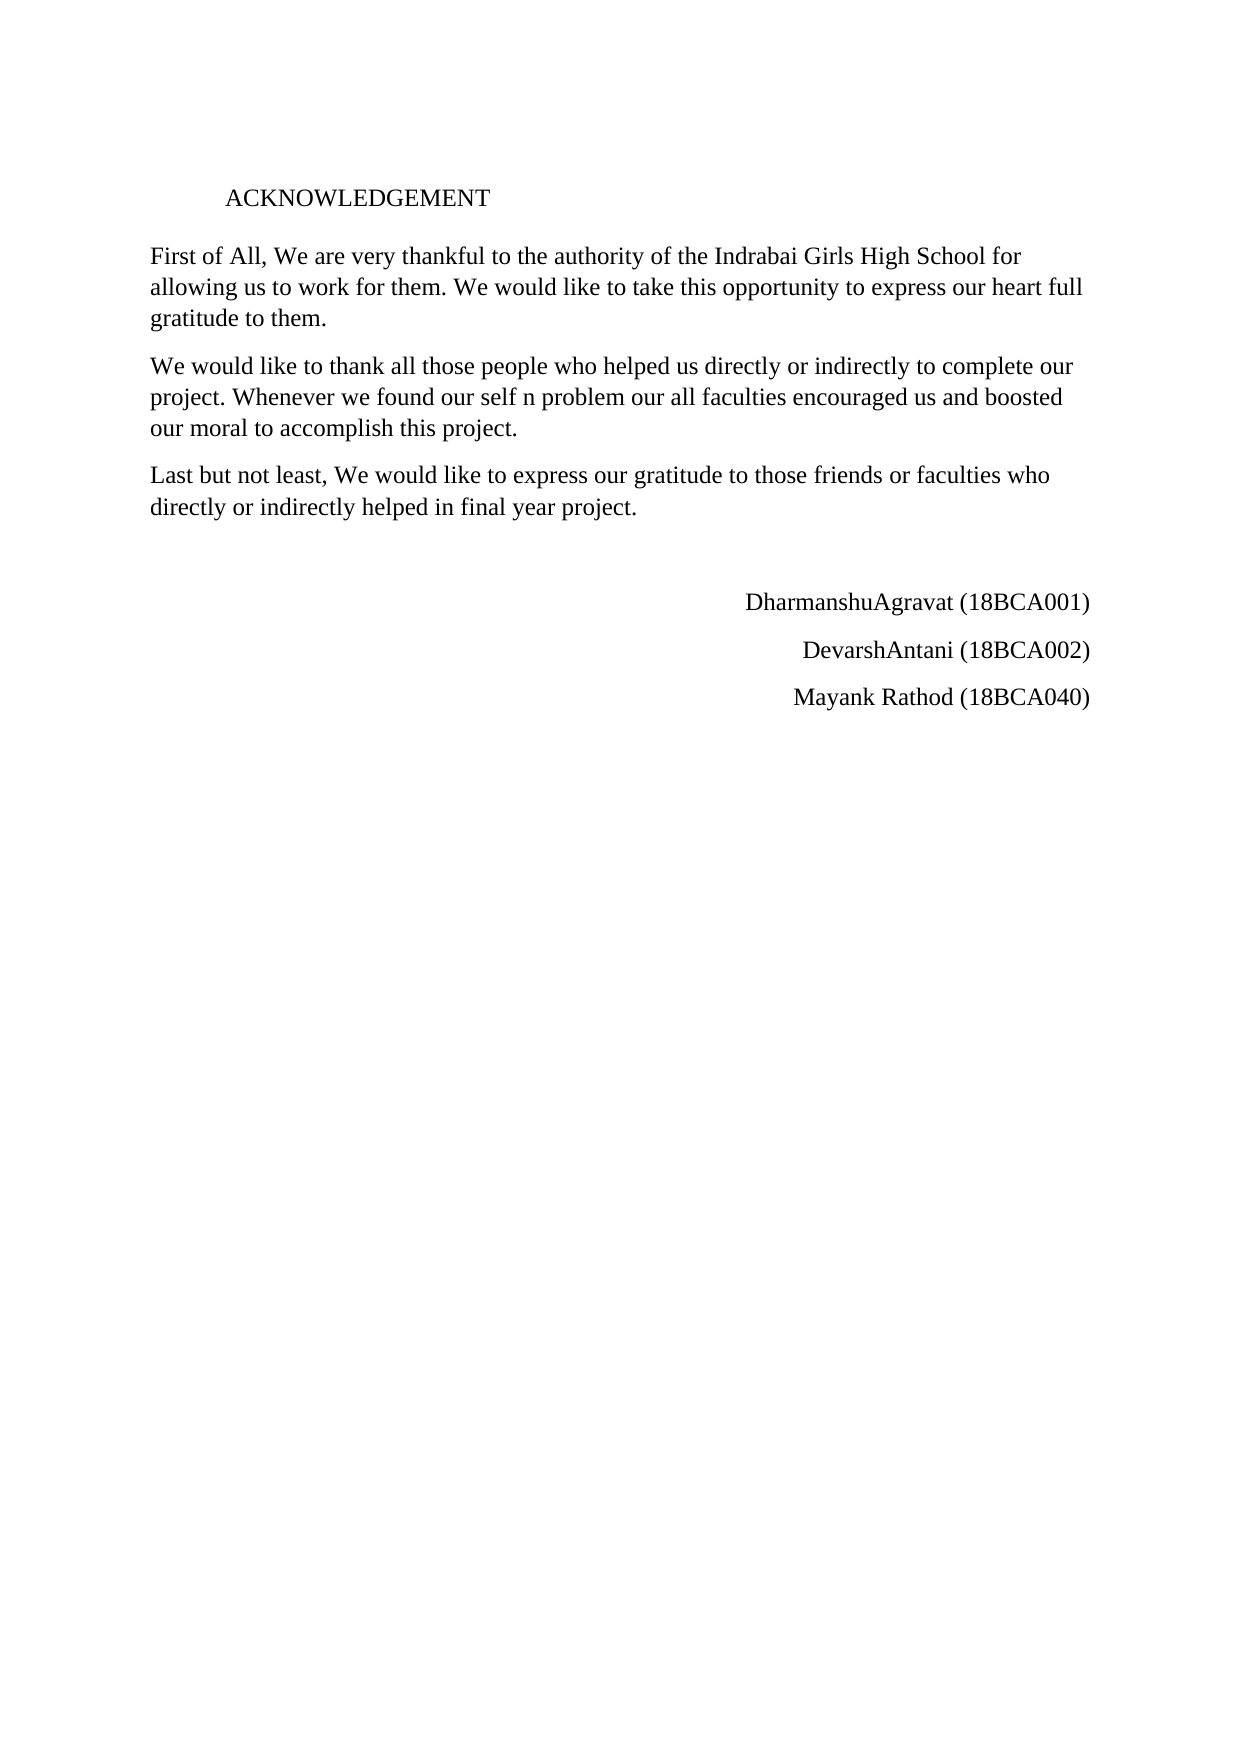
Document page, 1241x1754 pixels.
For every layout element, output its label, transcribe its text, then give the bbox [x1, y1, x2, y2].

text DharmanshuAgravat (18BCA001) [150, 587, 1090, 616]
text First of All, We are very thankful to the authority of the Indrabai Girls High School for allowing us to work for them. We would like to take this opportunity to express our heart full gratitude to them. [150, 241, 1090, 332]
text Mayank Rathod (18BCA040) [150, 682, 1090, 711]
text ACKNOWLEDGEMENT [150, 183, 1090, 212]
text DevarshAntani (18BCA002) [150, 635, 1090, 663]
text Last but not least, We would like to express our gratitude to those friends or faculties who directly or indirectly helped in final year project. [150, 461, 1090, 520]
text We would like to thank all those people who helped us directly or indirectly to complete our project. Whenever we found our self n problem our all faculties encouraged us and boosted our moral to accomplish this project. [150, 351, 1090, 442]
